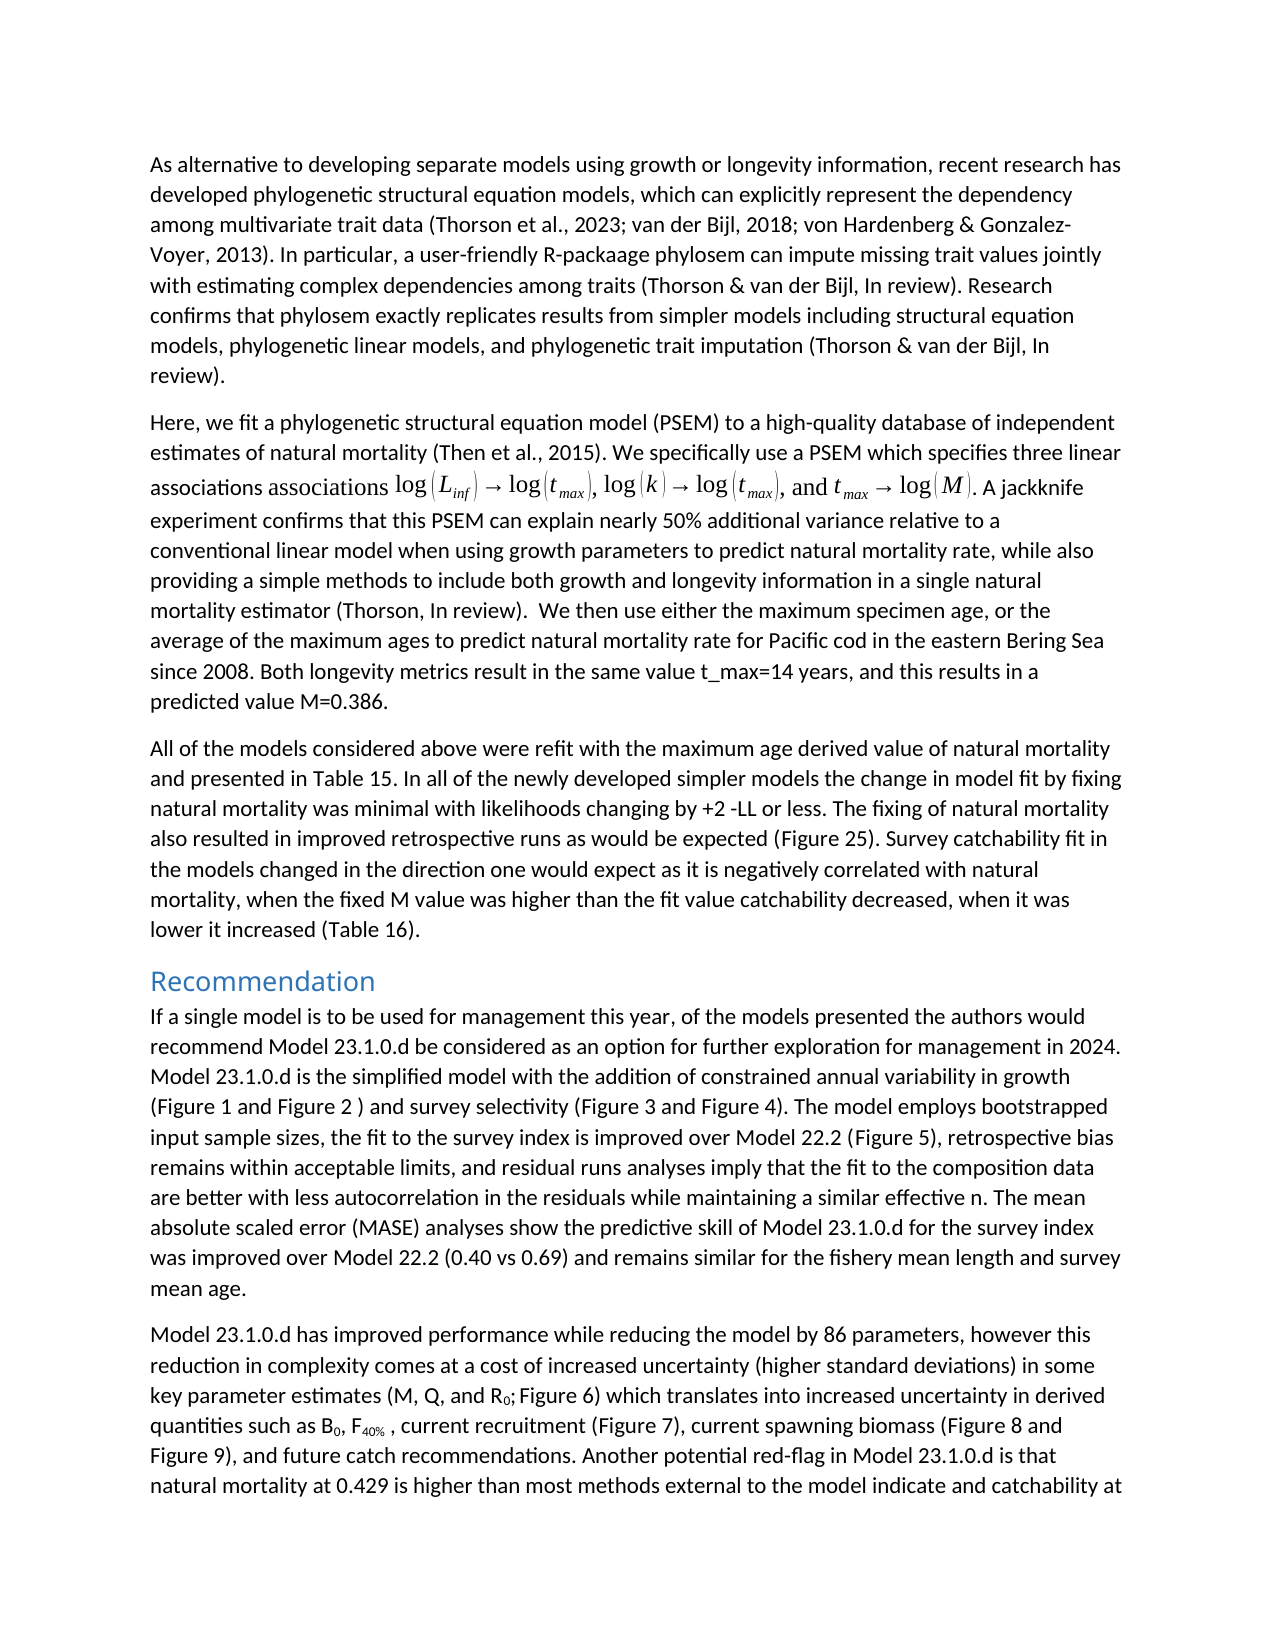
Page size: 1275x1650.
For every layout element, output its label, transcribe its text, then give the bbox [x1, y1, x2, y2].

text If a single model is to be used for management this year, of the models presented the authors would recommend Model 23.1.0.d be considered as an option for further exploration for management in 2024. Model 23.1.0.d is the simplified model with the addition of constrained annual variability in growth (Figure 1 and Figure 2 ) and survey selectivity (Figure 3 and Figure 4). The model employs bootstrapped input sample sizes, the fit to the survey index is improved over Model 22.2 (Figure 5), retrospective bias remains within acceptable limits, and residual runs analyses imply that the fit to the composition data are better with less autocorrelation in the residuals while maintaining a similar effective n. The mean absolute scaled error (MASE) analyses show the predictive skill of Model 23.1.0.d for the survey index was improved over Model 22.2 (0.40 vs 0.69) and remains similar for the fishery mean length and survey mean age. [150, 1002, 1125, 1302]
text As alternative to developing separate models using growth or longevity information, recent research has developed phylogenetic structural equation models, which can explicitly represent the dependency among multivariate trait data (Thorson et al., 2023; van der Bijl, 2018; von Hardenberg & Gonzalez-Voyer, 2013). In particular, a user-friendly R-packaage phylosem can impute missing trait values jointly with estimating complex dependencies among traits (Thorson & van der Bijl, In review). Research confirms that phylosem exactly replicates results from simpler models including structural equation models, phylogenetic linear models, and phylogenetic trait imputation (Thorson & van der Bijl, In review). [150, 150, 1125, 389]
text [150, 1321, 1125, 1499]
subtitle Recommendation [150, 962, 1125, 999]
text Here, we fit a phylogenetic structural equation model (PSEM) to a high-quality database of independent estimates of natural mortality (Then et al., 2015). We specifically use a PSEM which specifies three linear associations associations , , and . A jackknife experiment confirms that this PSEM can explain nearly 50% additional variance relative to a conventional linear model when using growth parameters to predict natural mortality rate, while also providing a simple methods to include both growth and longevity information in a single natural mortality estimator (Thorson, In review). We then use either the maximum specimen age, or the average of the maximum ages to predict natural mortality rate for Pacific cod in the eastern Bering Sea since 2008. Both longevity metrics result in the same value t_max=14 years, and this results in a predicted value M=0.386. [150, 408, 1125, 715]
text All of the models considered above were refit with the maximum age derived value of natural mortality and presented in Table 15. In all of the newly developed simpler models the change in model fit by fixing natural mortality was minimal with likelihoods changing by +2 -LL or less. The fixing of natural mortality also resulted in improved retrospective runs as would be expected (Figure 25). Survey catchability fit in the models changed in the direction one would expect as it is negatively correlated with natural mortality, when the fixed M value was higher than the fit value catchability decreased, when it was lower it increased (Table 16). [150, 734, 1125, 943]
